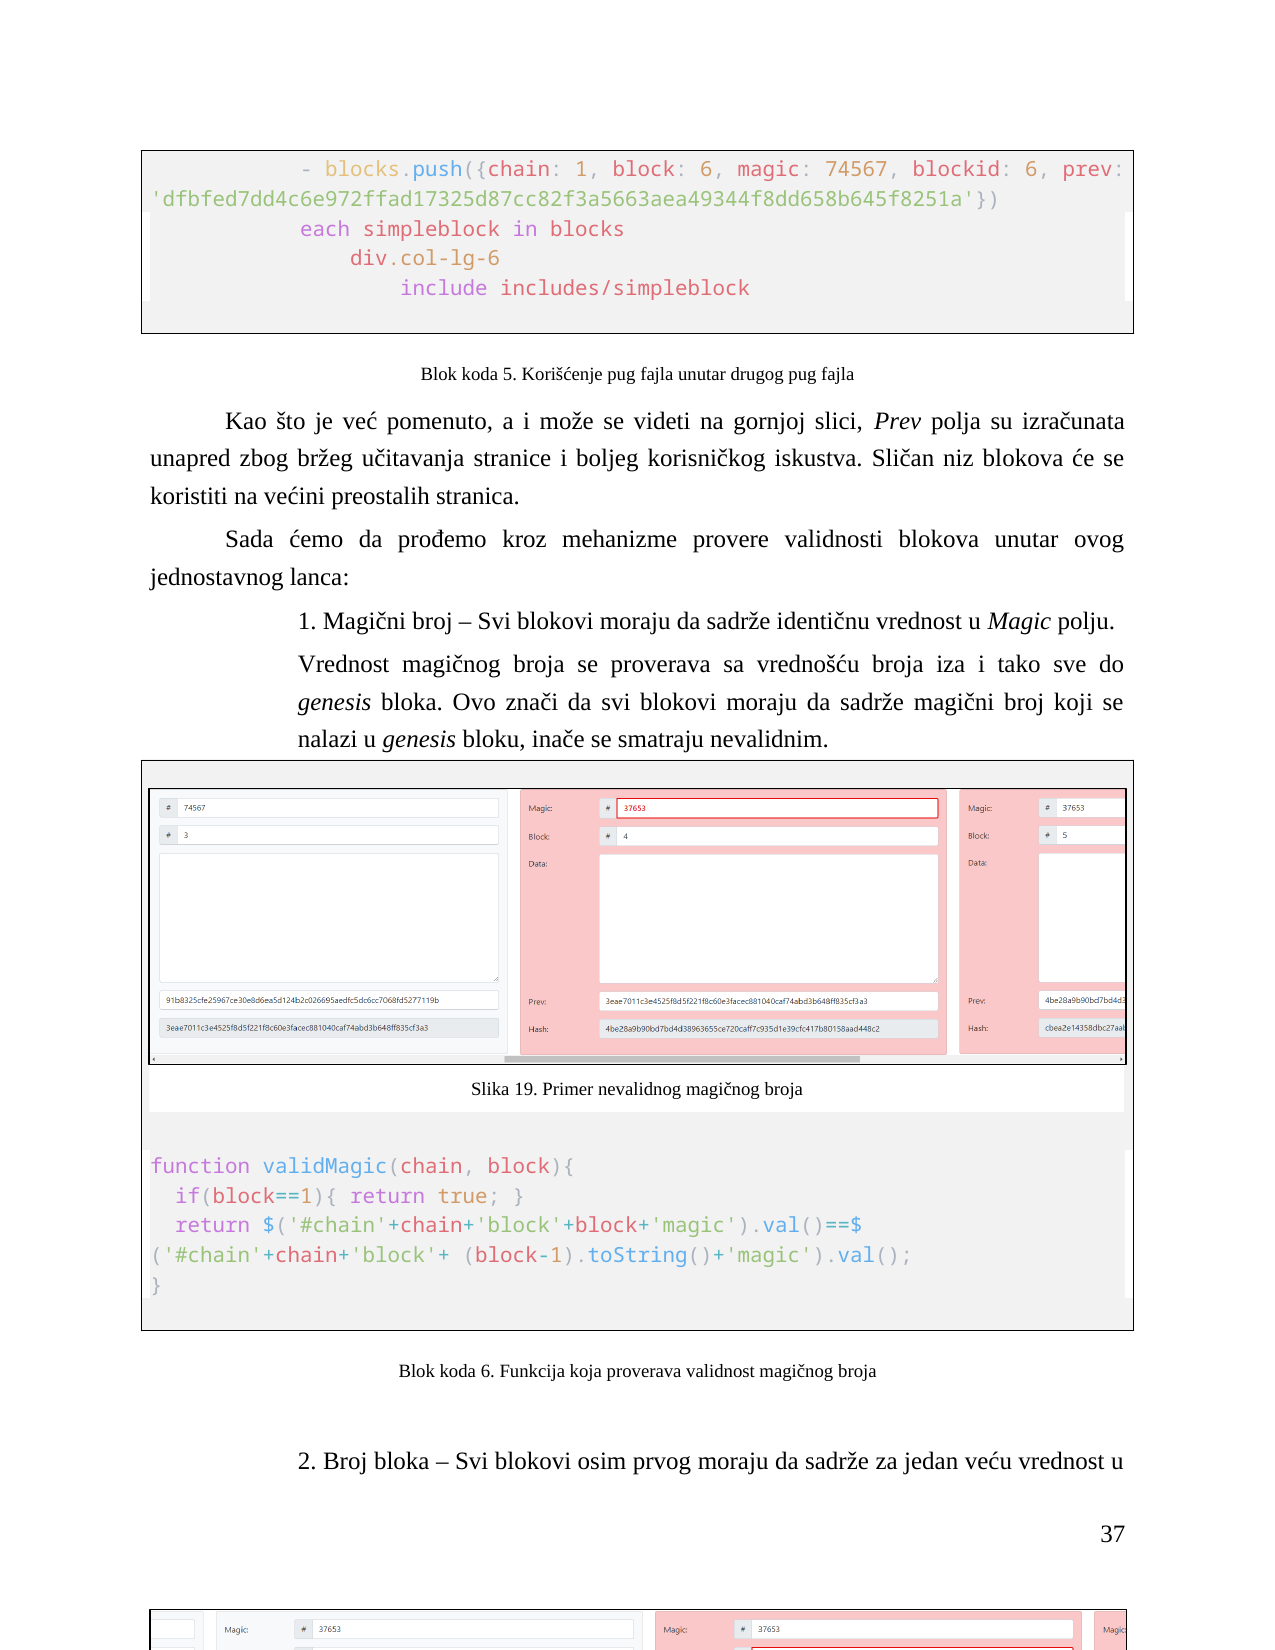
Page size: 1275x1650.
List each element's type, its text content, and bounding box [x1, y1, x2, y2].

text return $('#chain'+chain+'block'+block+'magic').val()==$('#chain'+chain+'block'+ (block-1).toString()+'magic').val(); [150, 1209, 1125, 1269]
picture [151, 1610, 1126, 1650]
text div.col-lg-6 [150, 242, 1125, 272]
text } [150, 1269, 1125, 1295]
text Blok koda . Korišćenje pug fajla unutar drugog pug fajla [150, 347, 1125, 384]
picture [150, 789, 1125, 1064]
text - blocks.push({chain: 1, block: 6, magic: 74567, blockid: 6, prev: 'dfbfed7dd4c6e972ffad17325d87cc82f3a5663aea49344f8dd658b645f8251a'}) [142, 151, 1133, 212]
text if(block==1){ return true; } [150, 1180, 1125, 1209]
text Blok koda . Funkcija koja proverava validnost magičnog broja [150, 1344, 1125, 1381]
text Kao što je već pomenuto, a i može se videti na gornjoj slici, Prev polja su izračunata unapred zbog bržeg učitavanja stranice i boljeg korisničkog iskustva. Sličan niz blokova će se koristiti na većini preostalih stranica. [150, 397, 1125, 509]
text include includes/simpleblock [150, 272, 1125, 298]
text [298, 1438, 1125, 1475]
text Sada ćemo da prođemo kroz mehanizme provere validnosti blokova unutar ovog jednostavnog lanca: [150, 516, 1125, 591]
text function validMagic(chain, block){ [150, 1150, 1125, 1180]
text each simpleblock in blocks [150, 212, 1125, 242]
text Vrednost magičnog broja se proverava sa vrednošću broja iza i tako sve do genesis bloka. Ovo znači da svi blokovi moraju da sadrže magični broj koji se nalazi u genesis bloku, inače se smatraju nevalidnim. [298, 641, 1125, 753]
text 1. Magični broj – Svi blokovi moraju da sadrže identičnu vrednost u Magic polju. [298, 597, 1125, 634]
